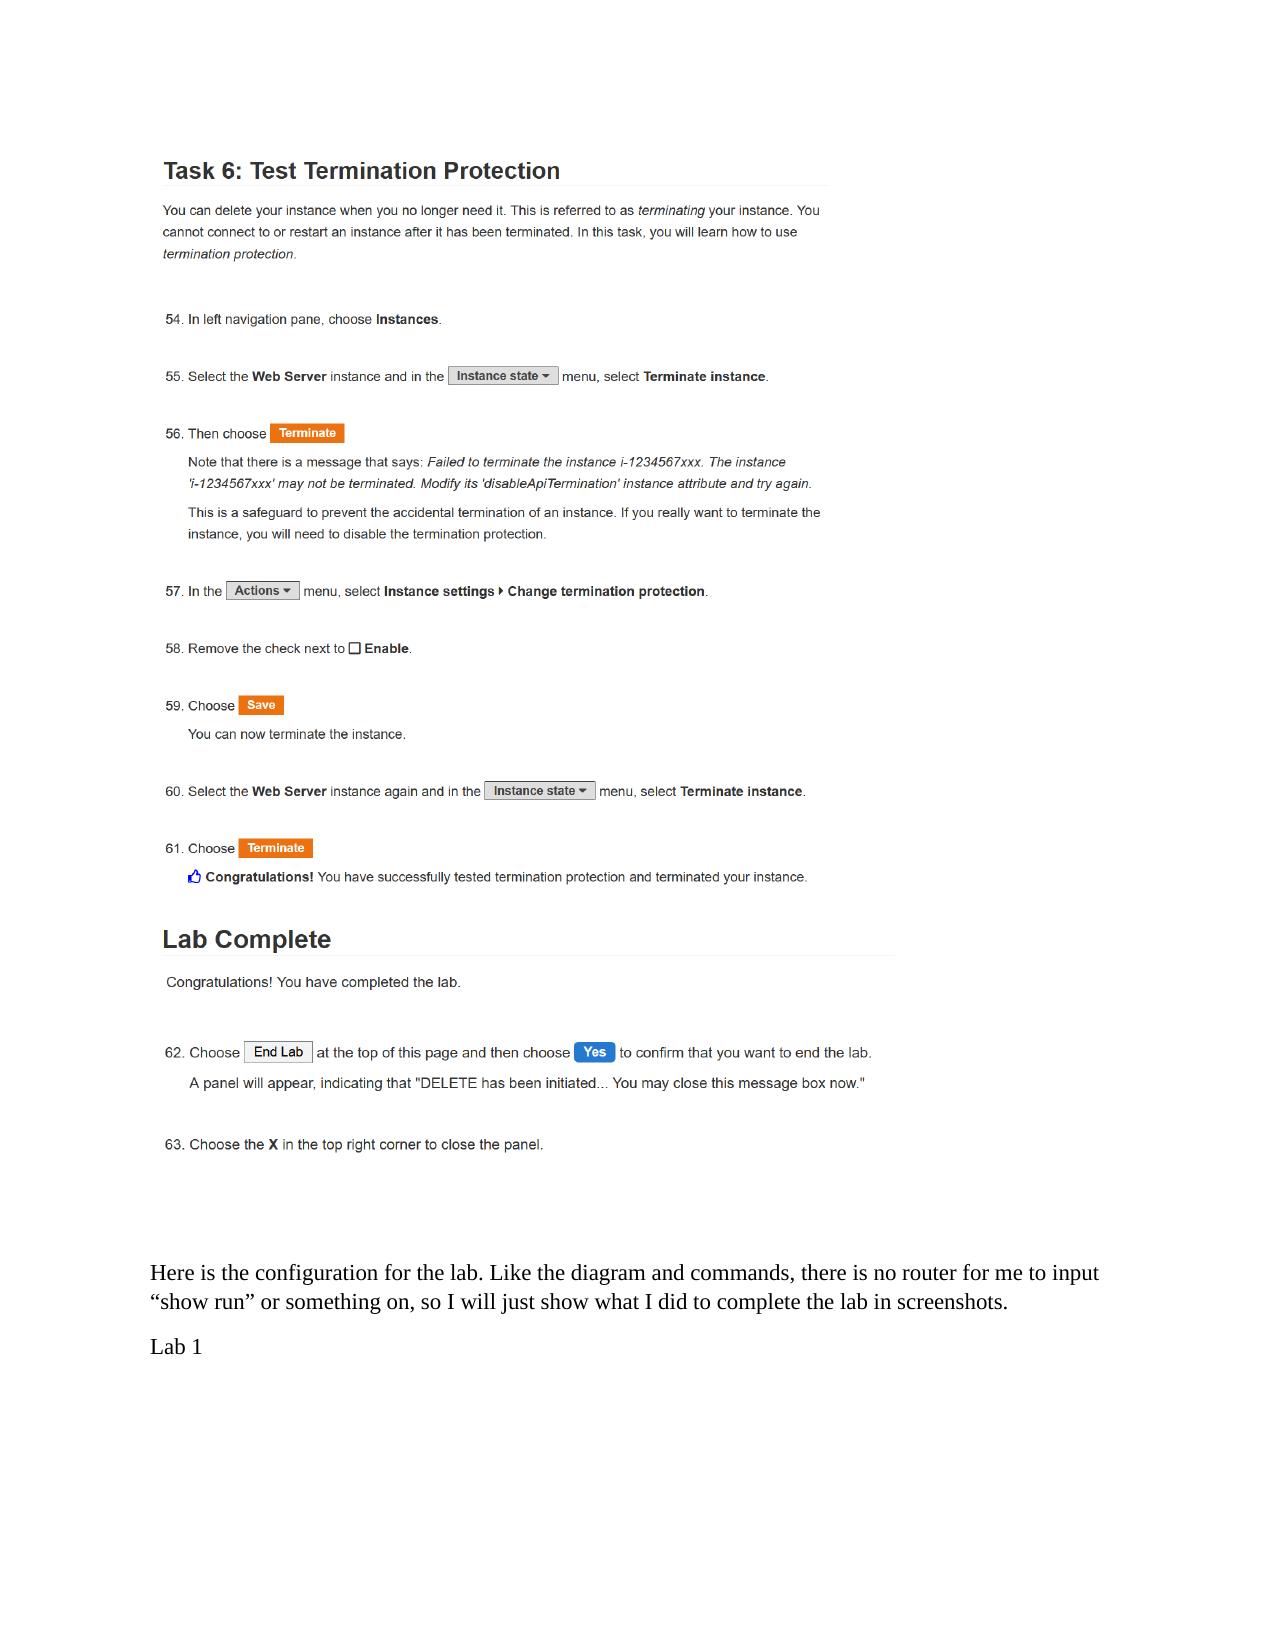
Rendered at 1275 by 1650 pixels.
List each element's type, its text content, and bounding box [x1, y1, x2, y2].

picture [150, 918, 901, 1196]
text Here is the configuration for the lab. Like the diagram and commands, there is no router for me to input “show run” or something on, so I will just show what I did to complete the lab in screenshots. [150, 1259, 1125, 1314]
text Lab 1 [150, 1333, 1125, 1359]
picture [150, 150, 830, 900]
